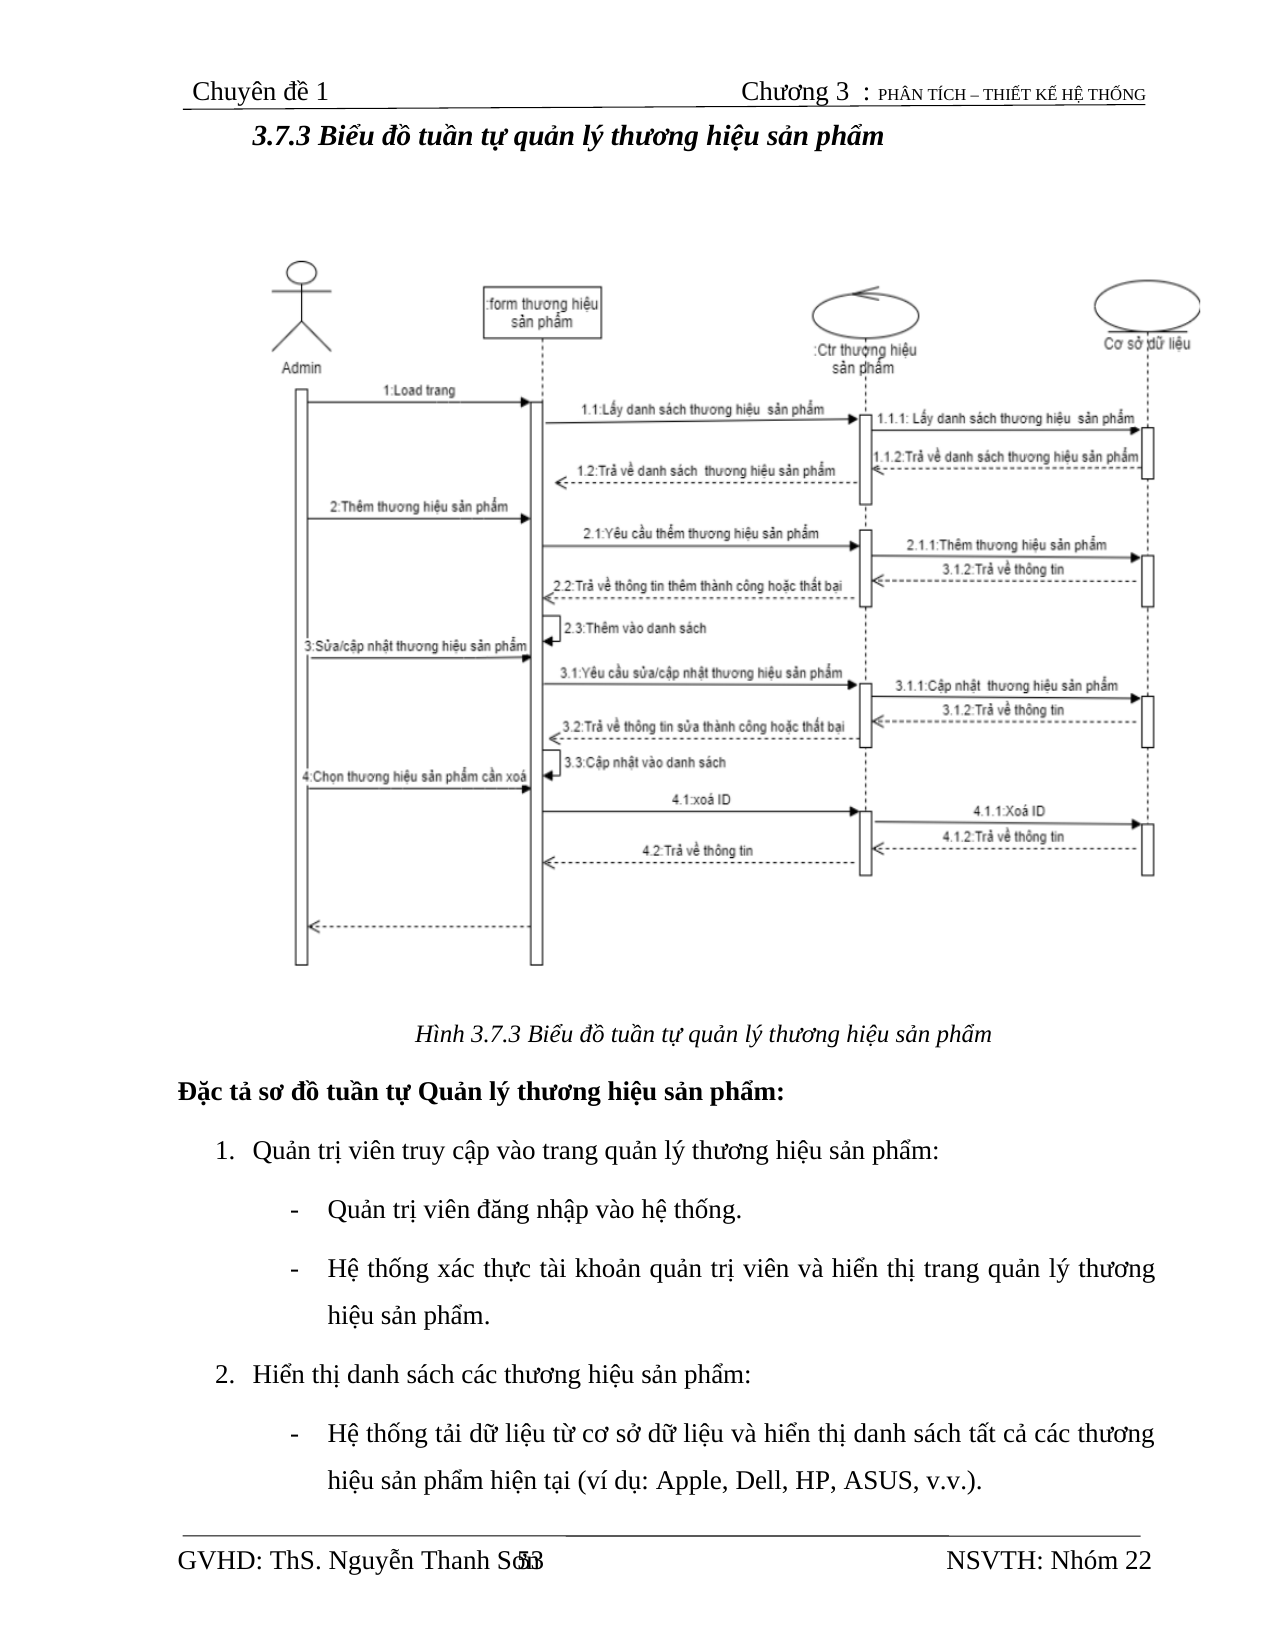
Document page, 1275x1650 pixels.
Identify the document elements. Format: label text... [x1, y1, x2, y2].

subtitle 3.7.3 Biểu đồ tuần tự quản lý thương hiệu sản phẩm [177, 118, 1157, 152]
picture [177, 176, 1259, 992]
text Hình 3.7.3 Biểu đồ tuần tự quản lý thương hiệu sản phẩm [177, 1019, 1157, 1048]
list Quản trị viên đăng nhập vào hệ thống. [290, 1193, 1157, 1224]
list Quản trị viên truy cập vào trang quản lý thương hiệu sản phẩm: [215, 1134, 1157, 1165]
list Hiển thị danh sách các thương hiệu sản phẩm: [215, 1358, 1157, 1389]
list Hệ thống xác thực tài khoản quản trị viên và hiển thị trang quản lý thương hiệu sản phẩm. [290, 1252, 1157, 1330]
text Đặc tả sơ đồ tuần tự Quản lý thương hiệu sản phẩm: [177, 1075, 1157, 1106]
list Hệ thống tải dữ liệu từ cơ sở dữ liệu và hiển thị danh sách tất cả các thương hiệu sản phẩm hiện tại (ví dụ: Apple, Dell, HP, ASUS, v.v.). [290, 1417, 1157, 1495]
